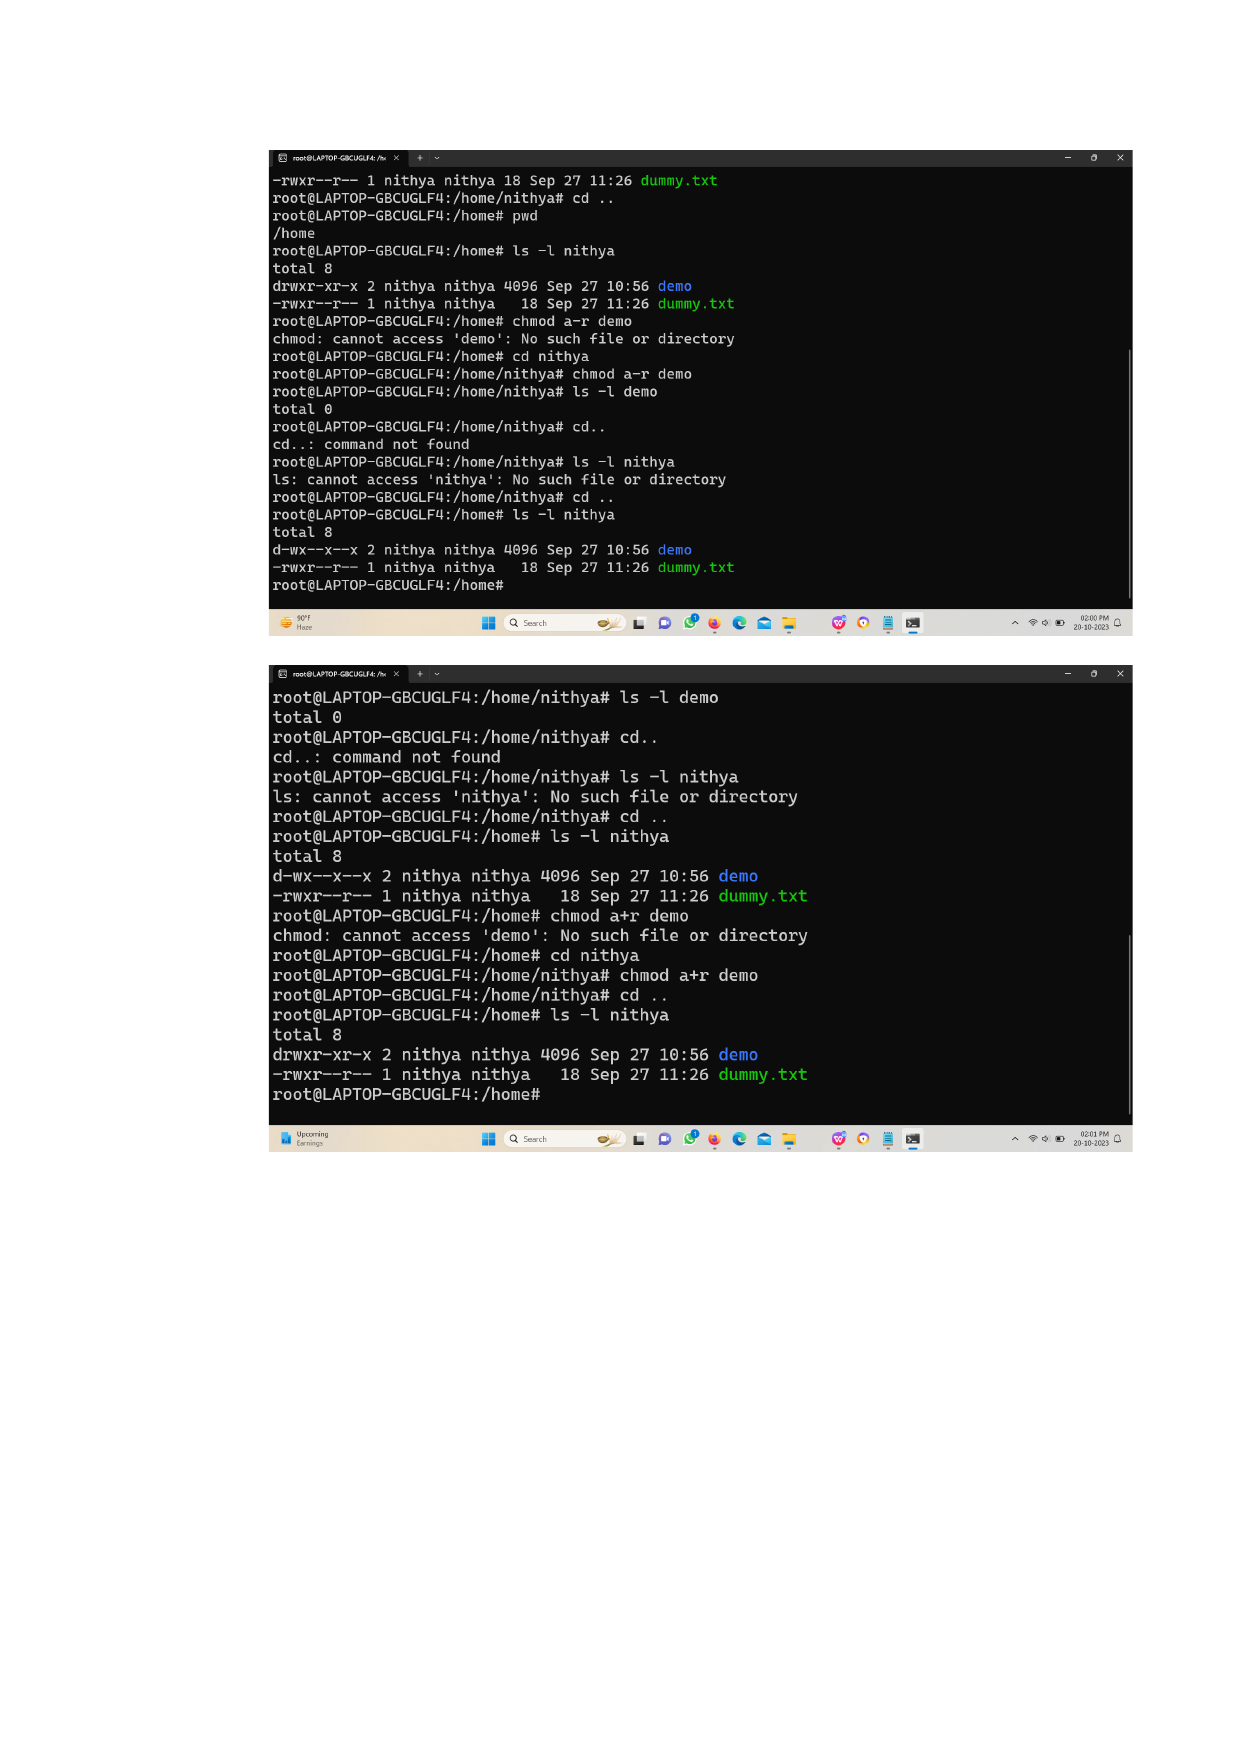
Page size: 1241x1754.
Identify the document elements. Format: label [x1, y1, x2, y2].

picture [268, 665, 1133, 1152]
picture [268, 150, 1133, 636]
